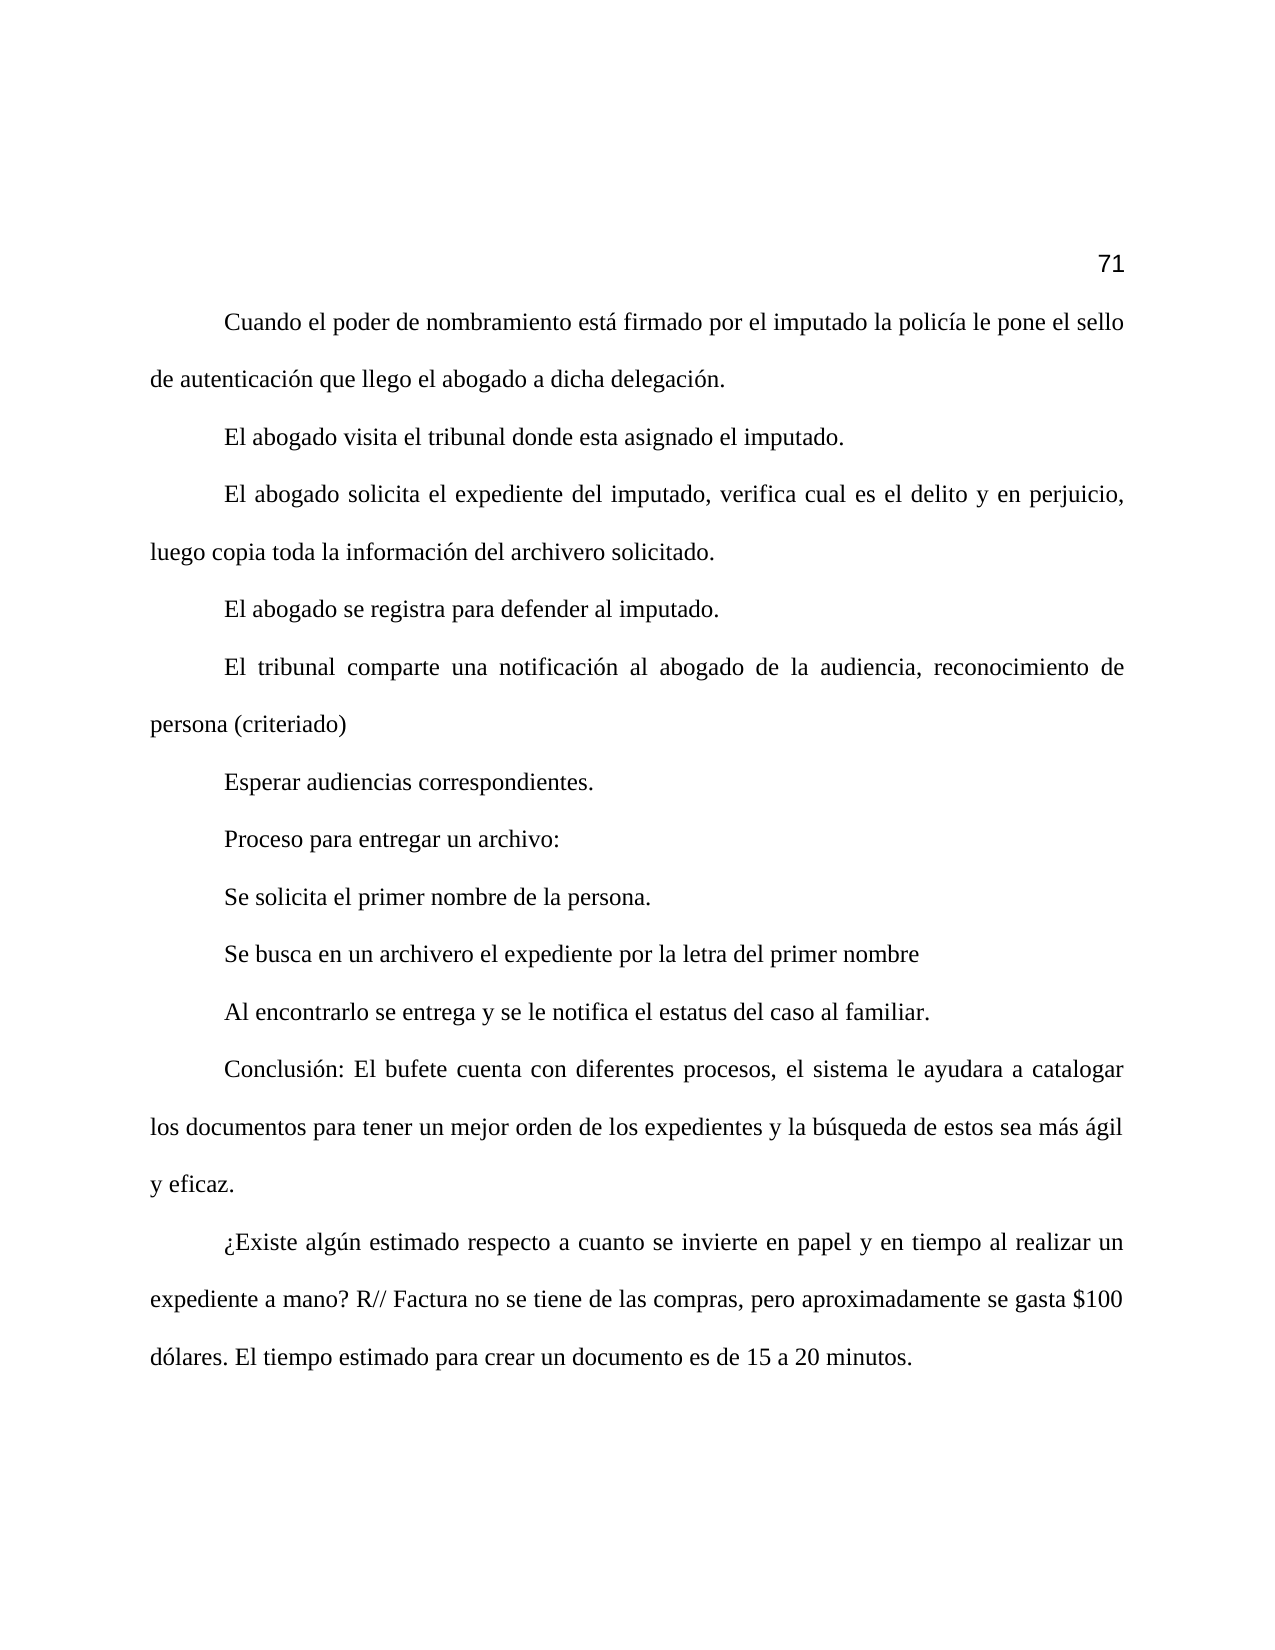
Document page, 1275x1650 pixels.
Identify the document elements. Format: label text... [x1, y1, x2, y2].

text El abogado visita el tribunal donde esta asignado el imputado. [150, 422, 1125, 451]
text Proceso para entregar un archivo: [150, 824, 1125, 853]
text Cuando el poder de nombramiento está firmado por el imputado la policía le pone el sello de autenticación que llego el abogado a dicha delegación. [150, 307, 1125, 393]
text ¿Existe algún estimado respecto a cuanto se invierte en papel y en tiempo al realizar un expediente a mano? R// Factura no se tiene de las compras, pero aproximadamente se gasta $100 dólares. El tiempo estimado para crear un documento es de 15 a 20 minutos. [150, 1227, 1125, 1371]
text Se solicita el primer nombre de la persona. [150, 882, 1125, 911]
text Se busca en un archivero el expediente por la letra del primer nombre [150, 939, 1125, 968]
text Conclusión: El bufete cuenta con diferentes procesos, el sistema le ayudara a catalogar los documentos para tener un mejor orden de los expedientes y la búsqueda de estos sea más ágil y eficaz. [150, 1054, 1125, 1198]
text Esperar audiencias correspondientes. [150, 767, 1125, 796]
text El abogado se registra para defender al imputado. [150, 594, 1125, 623]
text El tribunal comparte una notificación al abogado de la audiencia, reconocimiento de persona (criteriado) [150, 652, 1125, 738]
text El abogado solicita el expediente del imputado, verifica cual es el delito y en perjuicio, luego copia toda la información del archivero solicitado. [150, 479, 1125, 566]
text Al encontrarlo se entrega y se le notifica el estatus del caso al familiar. [150, 997, 1125, 1026]
